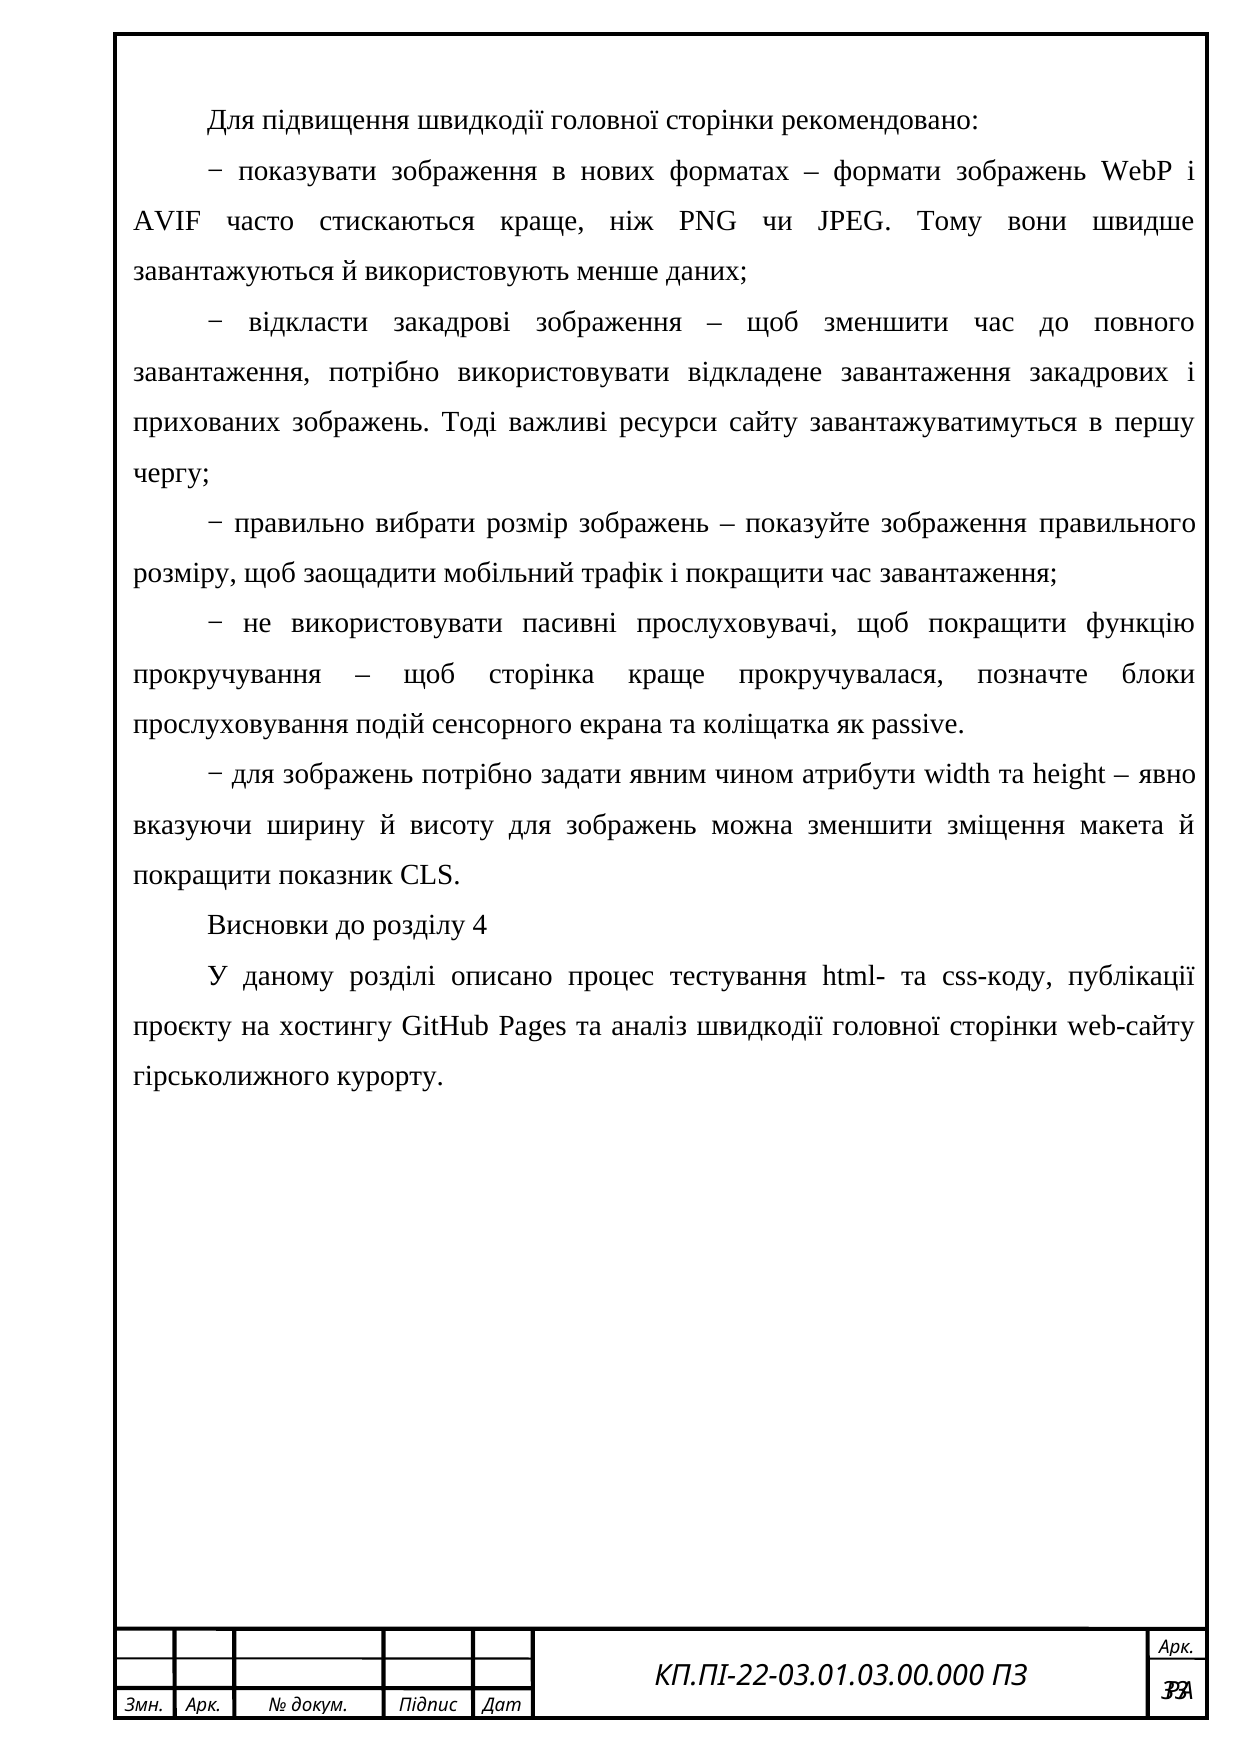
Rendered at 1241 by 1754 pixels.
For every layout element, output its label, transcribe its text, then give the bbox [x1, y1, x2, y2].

text − правильно вибрати розмір зображень – показуйте зображення правильного розміру, щоб заощадити мобільний трафік і покращити час завантаження; [133, 505, 1196, 589]
text У даному розділі описано процес тестування html- та css-коду, публікації проєкту на хостингу GitHub Pages та аналіз швидкодії головної сторінки web-сайту гірськолижного курорту. [133, 958, 1196, 1092]
text − відкласти закадрові зображення – щоб зменшити час до повного завантаження, потрібно використовувати відкладене завантаження закадрових і прихованих зображень. Тоді важливі ресурси сайту завантажуватимуться в першу чергу; [133, 304, 1196, 488]
text Висновки до розділу 4 [133, 907, 1196, 941]
text − для зображень потрібно задати явним чином атрибути width та height – явно вказуючи ширину й висоту для зображень можна зменшити зміщення макета й покращити показник CLS. [133, 757, 1196, 891]
text Для підвищення швидкодії головної сторінки рекомендовано: [133, 102, 1196, 136]
text − не використовувати пасивні прослуховувачі, щоб покращити функцію прокручування – щоб сторінка краще прокручувалася, позначте блоки прослуховування подій сенсорного екрана та коліщатка як passive. [133, 606, 1196, 740]
text − показувати зображення в нових форматах – формати зображень WebP і AVIF часто стискаються краще, ніж PNG чи JPEG. Тому вони швидше завантажуються й використовують менше даних; [133, 153, 1196, 287]
